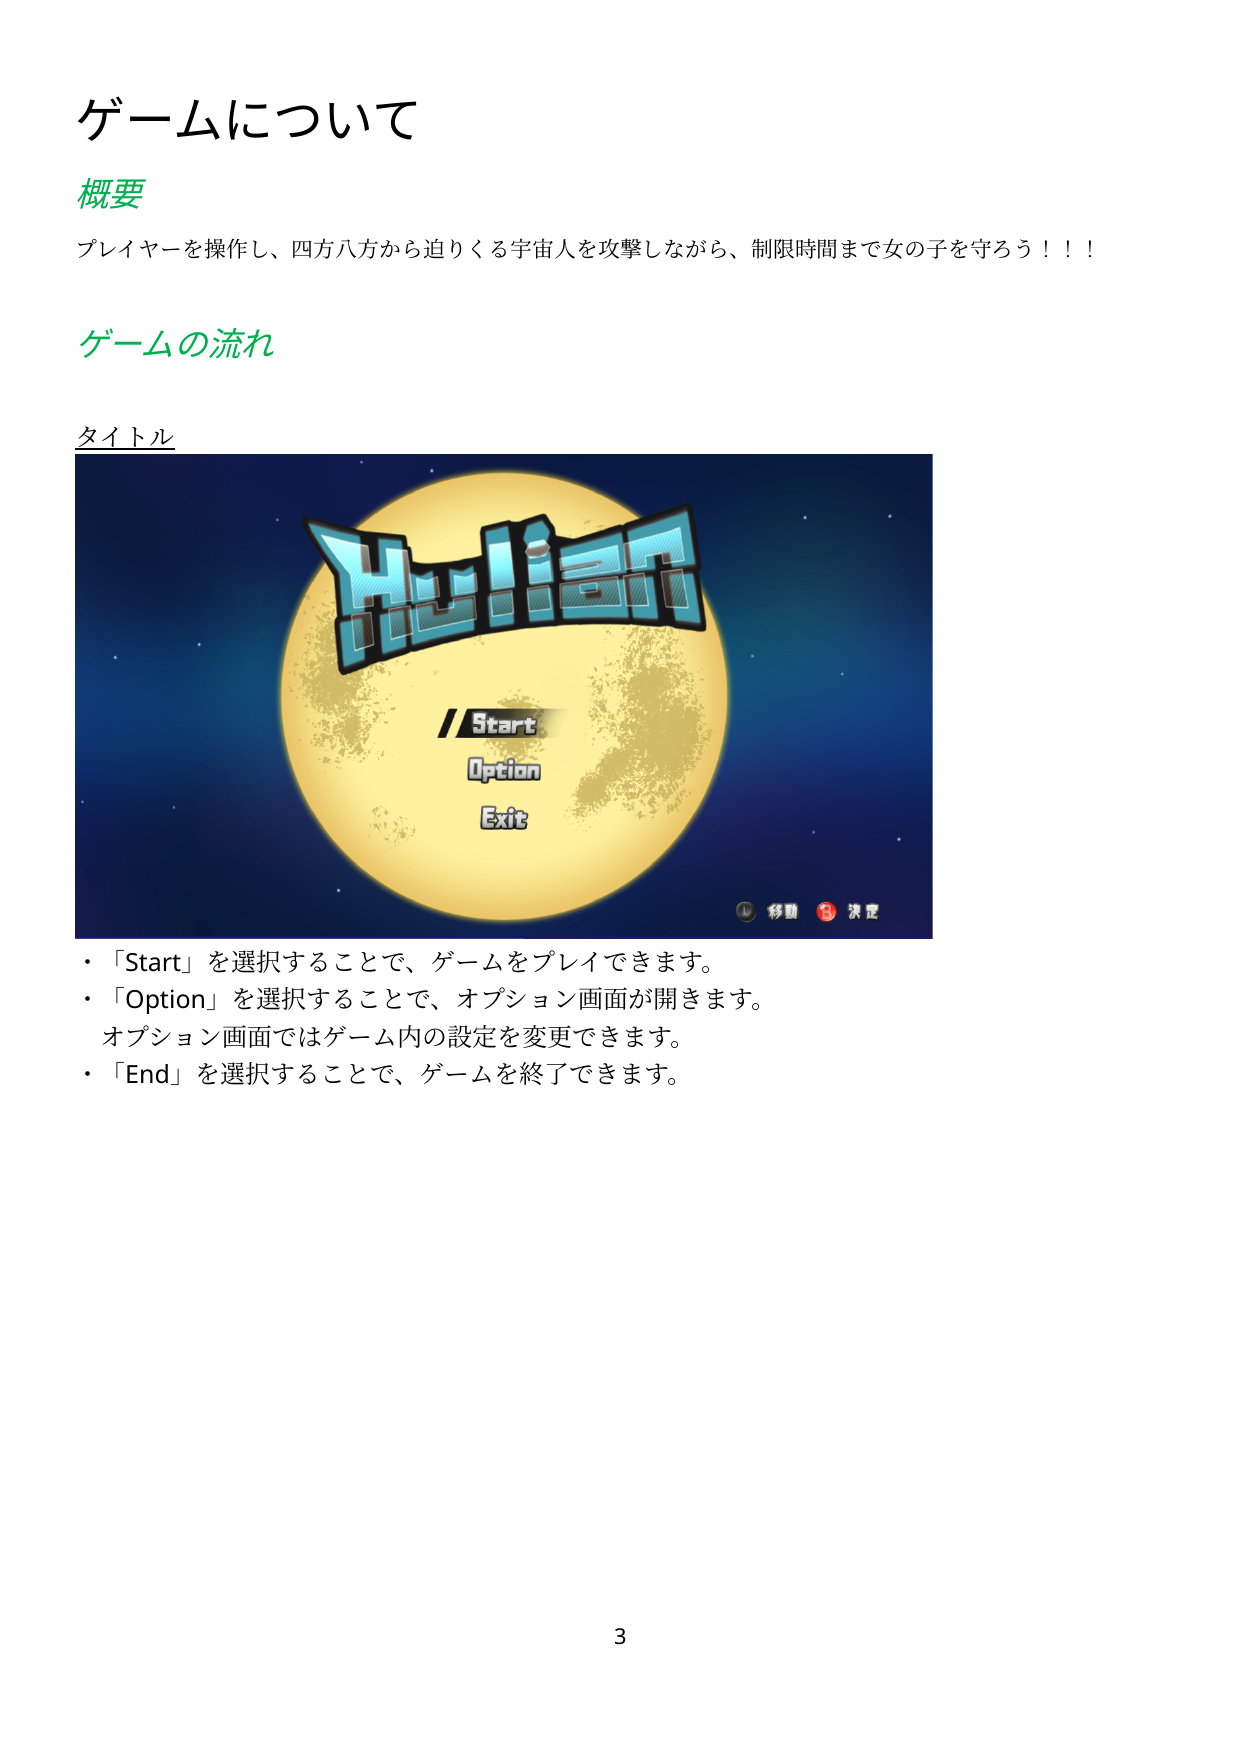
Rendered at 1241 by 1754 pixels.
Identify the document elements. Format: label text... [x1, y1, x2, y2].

text タイトル [75, 417, 1165, 454]
text オプション画面ではゲーム内の設定を変更できます。 [75, 1017, 1165, 1054]
subtitle ゲームの流れ [75, 304, 1165, 379]
text ・「End」を選択することで、ゲームを終了できます。 [75, 1054, 1165, 1092]
subtitle 概要 [75, 154, 1165, 229]
picture [75, 454, 933, 939]
text ・「Option」を選択することで、オプション画面が開きます。 [75, 979, 1165, 1017]
text プレイヤーを操作し、四方八方から迫りくる宇宙人を攻撃しながら、制限時間まで女の子を守ろう！！！ [75, 229, 1165, 267]
text ・「Start」を選択することで、ゲームをプレイできます。 [75, 942, 1165, 979]
subtitle ゲームについて [75, 79, 1165, 154]
